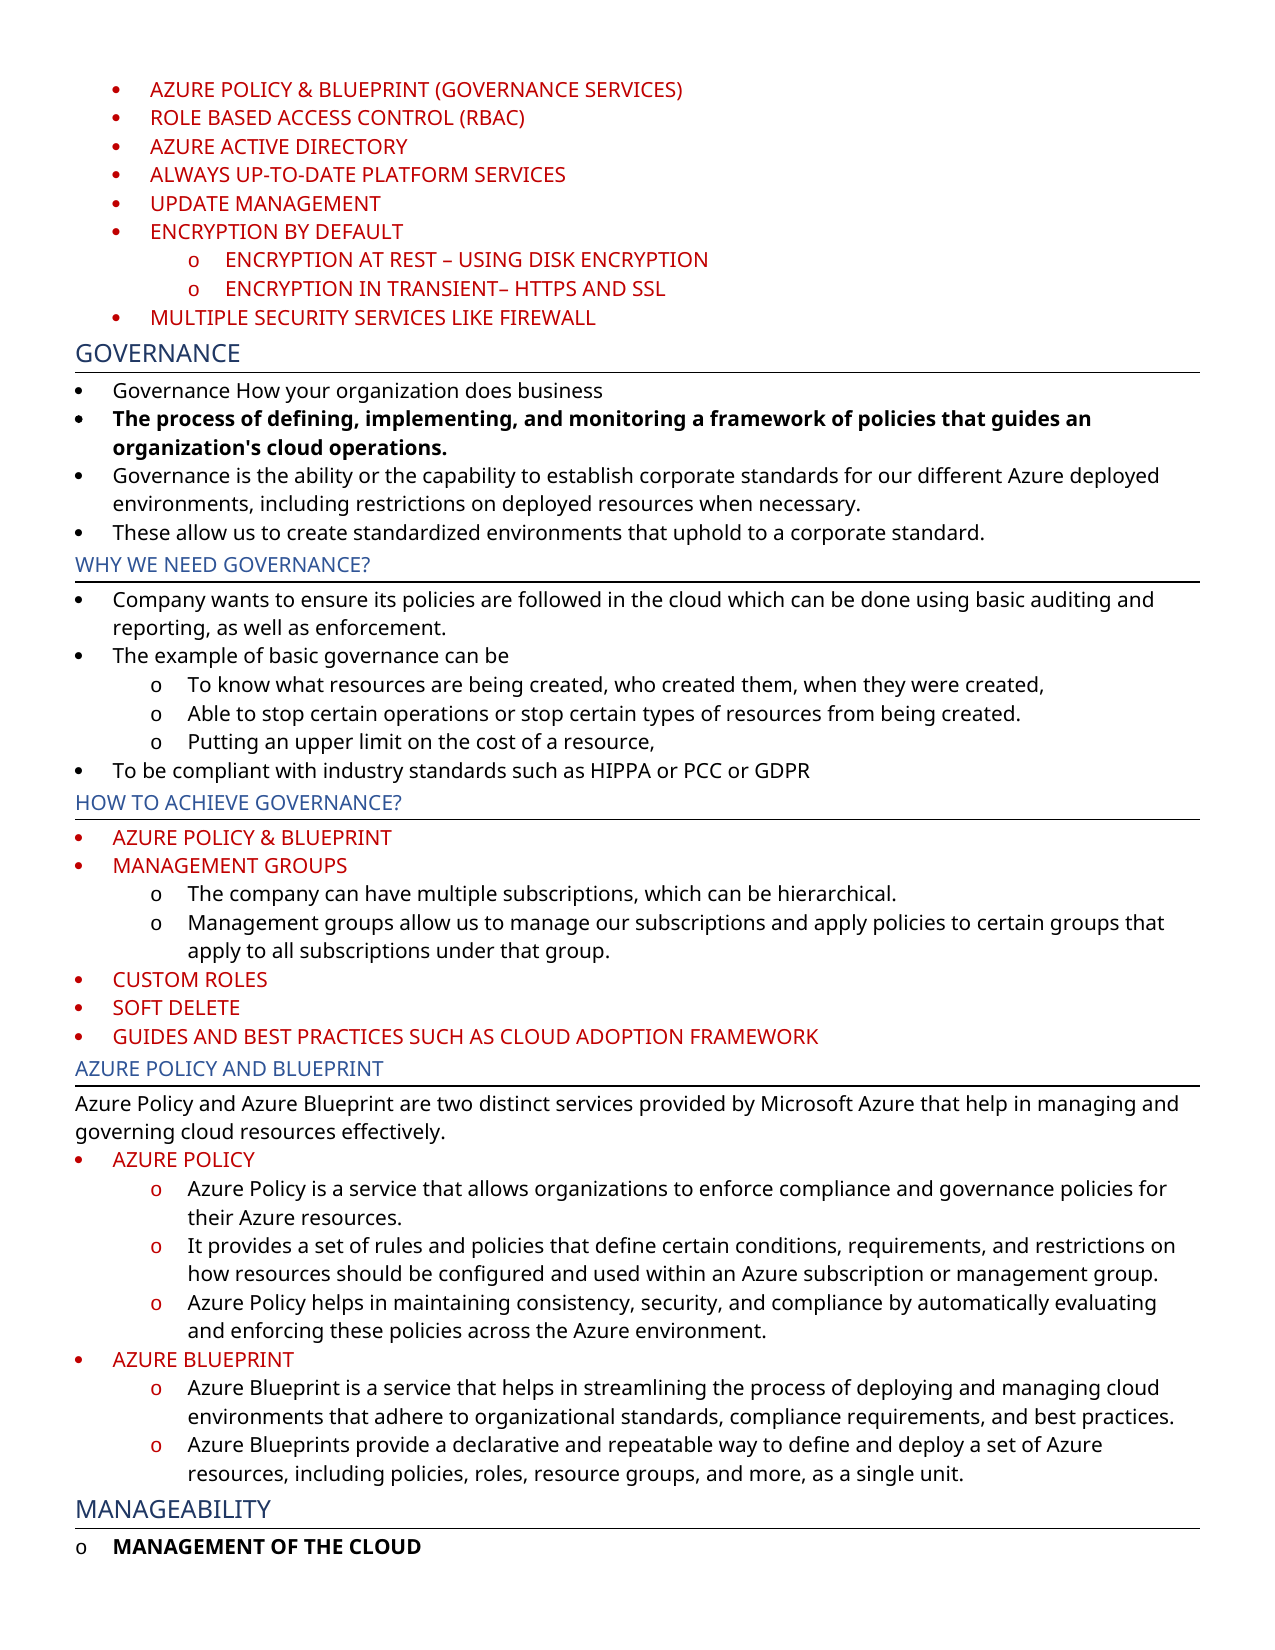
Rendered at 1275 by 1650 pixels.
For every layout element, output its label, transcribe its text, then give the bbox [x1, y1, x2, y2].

list To know what resources are being created, who created them, when they were created, [150, 670, 1200, 699]
list AZURE POLICY & BLUEPRINT [75, 823, 1200, 851]
list ENCRYPTION AT REST – USING DISK ENCRYPTION [187, 246, 1200, 274]
list AZURE BLUEPRINT [75, 1345, 1200, 1373]
list Management groups allow us to manage our subscriptions and apply policies to certain groups that apply to all subscriptions under that group. [150, 908, 1200, 965]
text Azure Policy and Azure Blueprint are two distinct services provided by Microsoft Azure that help in managing and governing cloud resources effectively. [75, 1089, 1200, 1146]
list These allow us to create standardized environments that uphold to a corporate standard. [75, 518, 1200, 546]
list GUIDES AND BEST PRACTICES SUCH AS CLOUD ADOPTION FRAMEWORK [75, 1022, 1200, 1050]
subtitle AZURE POLICY AND BLUEPRINT [75, 1054, 1200, 1085]
list MANAGEMENT OF THE CLOUD [75, 1532, 1200, 1561]
list MULTIPLE SECURITY SERVICES LIKE FIREWALL [112, 303, 1200, 331]
list Azure Policy is a service that allows organizations to enforce compliance and governance policies for their Azure resources. [150, 1174, 1200, 1231]
list AZURE POLICY & BLUEPRINT (GOVERNANCE SERVICES) [112, 75, 1200, 103]
list ALWAYS UP-TO-DATE PLATFORM SERVICES [112, 160, 1200, 189]
list The example of basic governance can be [75, 642, 1200, 670]
list SOFT DELETE [75, 993, 1200, 1022]
list AZURE ACTIVE DIRECTORY [112, 132, 1200, 160]
list It provides a set of rules and policies that define certain conditions, requirements, and restrictions on how resources should be configured and used within an Azure subscription or management group. [150, 1231, 1200, 1288]
list The company can have multiple subscriptions, which can be hierarchical. [150, 879, 1200, 908]
list ENCRYPTION IN TRANSIENT– HTTPS AND SSL [187, 274, 1200, 303]
list AZURE POLICY [75, 1146, 1200, 1174]
list The process of defining, implementing, and monitoring a framework of policies that guides an organization's cloud operations. [75, 404, 1200, 461]
list ROLE BASED ACCESS CONTROL (RBAC) [112, 103, 1200, 132]
list Azure Policy helps in maintaining consistency, security, and compliance by automatically evaluating and enforcing these policies across the Azure environment. [150, 1288, 1200, 1345]
subtitle WHY WE NEED GOVERNANCE? [75, 551, 1200, 581]
list Governance How your organization does business [75, 376, 1200, 404]
subtitle MANAGEABILITY [75, 1492, 1200, 1528]
list Able to stop certain operations or stop certain types of resources from being created. [150, 699, 1200, 727]
list ENCRYPTION BY DEFAULT [112, 217, 1200, 246]
list CUSTOM ROLES [75, 965, 1200, 993]
subtitle HOW TO ACHIEVE GOVERNANCE? [75, 788, 1200, 819]
list To be compliant with industry standards such as HIPPA or PCC or GDPR [75, 756, 1200, 784]
list Azure Blueprint is a service that helps in streamlining the process of deploying and managing cloud environments that adhere to organizational standards, compliance requirements, and best practices. [150, 1373, 1200, 1430]
list MANAGEMENT GROUPS [75, 851, 1200, 879]
list Azure Blueprints provide a declarative and repeatable way to define and deploy a set of Azure resources, including policies, roles, resource groups, and more, as a single unit. [150, 1430, 1200, 1487]
list Company wants to ensure its policies are followed in the cloud which can be done using basic auditing and reporting, as well as enforcement. [75, 585, 1200, 642]
list Governance is the ability or the capability to establish corporate standards for our different Azure deployed environments, including restrictions on deployed resources when necessary. [75, 461, 1200, 518]
subtitle GOVERNANCE [75, 335, 1200, 372]
list UPDATE MANAGEMENT [112, 189, 1200, 217]
list Putting an upper limit on the cost of a resource, [150, 727, 1200, 756]
